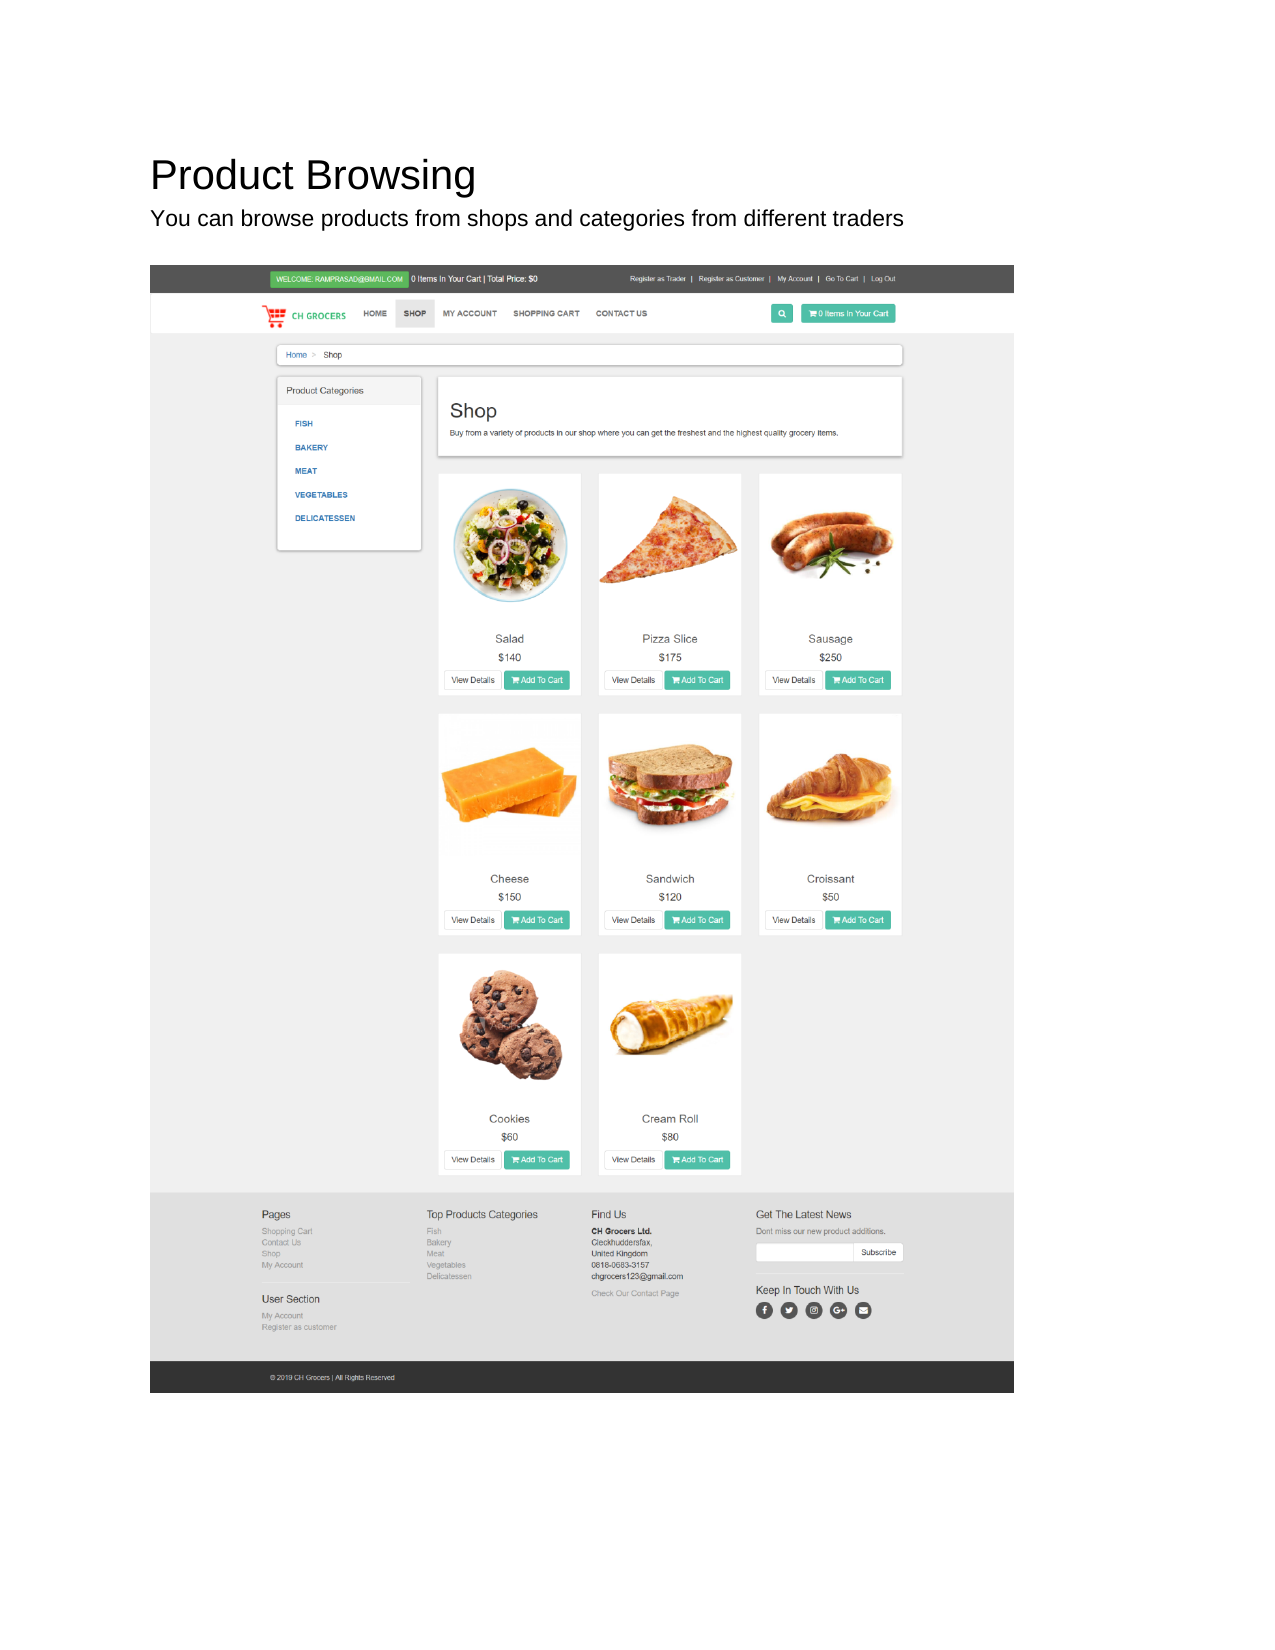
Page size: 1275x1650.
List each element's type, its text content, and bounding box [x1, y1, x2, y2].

text Product Browsing [150, 150, 1125, 198]
picture [150, 265, 1014, 1393]
text You can browse products from shops and categories from different traders [150, 205, 1125, 231]
